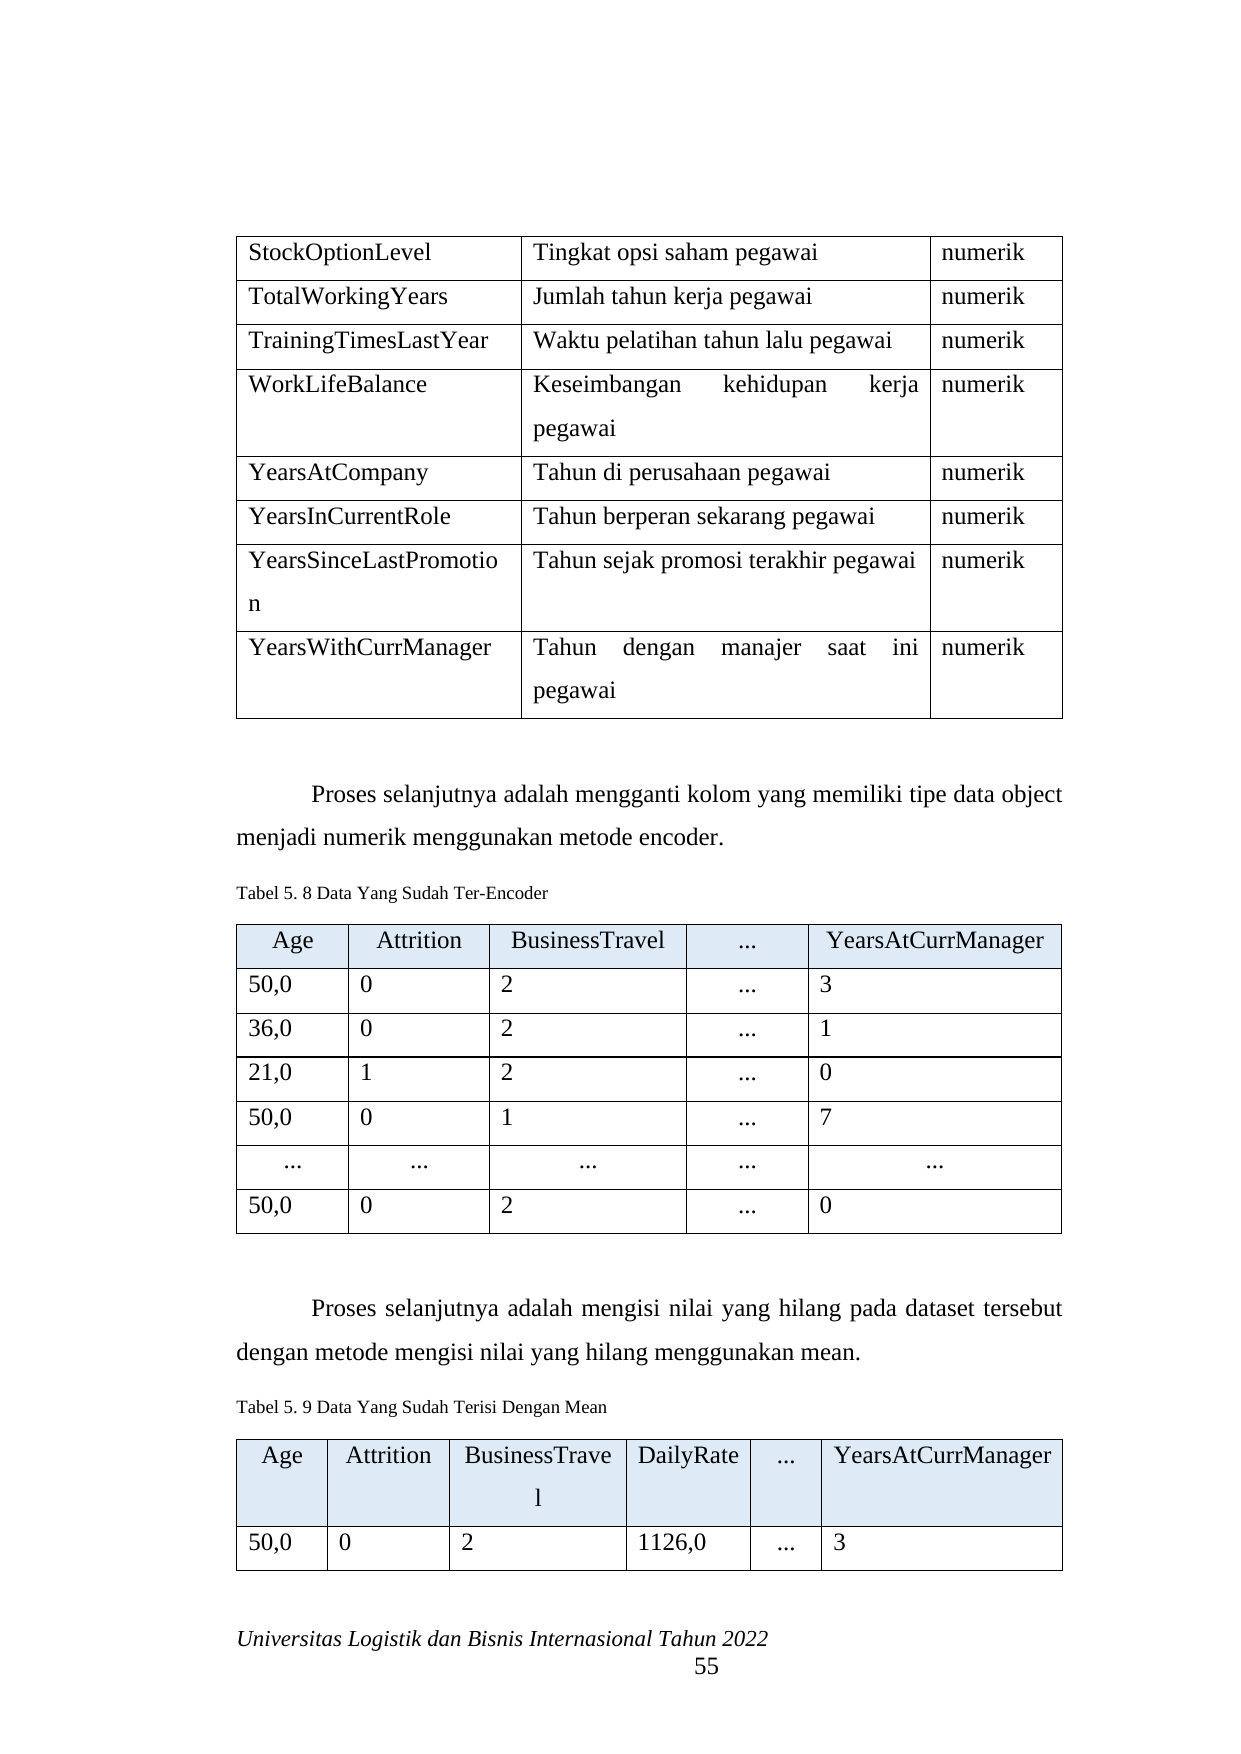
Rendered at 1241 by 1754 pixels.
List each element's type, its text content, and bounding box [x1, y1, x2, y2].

table_header Age [237, 925, 348, 968]
table_cell numerik [931, 237, 1062, 280]
table_cell YearsWithCurrManager [237, 632, 521, 718]
table_cell ... [687, 1014, 808, 1056]
table_cell ... [687, 1146, 808, 1189]
table_cell 3 [809, 969, 1061, 1012]
table_cell ... [751, 1527, 821, 1570]
text Tabel 5. 8 Data Yang Sudah Ter-Encoder [236, 882, 1063, 903]
table_cell 0 [809, 1190, 1061, 1233]
table_cell 0 [328, 1527, 449, 1570]
table_header BusinessTravel [450, 1440, 626, 1526]
table_cell 2 [490, 969, 686, 1012]
table_cell 50,0 [237, 1527, 327, 1570]
table_cell 2 [490, 1190, 686, 1233]
table_cell 2 [450, 1527, 626, 1570]
table_cell 1126,0 [627, 1527, 750, 1570]
table_cell 0 [349, 1190, 489, 1233]
table_header DailyRate [627, 1440, 750, 1526]
table_cell 50,0 [237, 1102, 348, 1144]
table_cell 50,0 [237, 969, 348, 1012]
table_cell YearsSinceLastPromotion [237, 545, 521, 631]
text Proses selanjutnya adalah mengganti kolom yang memiliki tipe data object menjadi numerik menggunakan metode encoder. [236, 779, 1063, 851]
table_cell 0 [349, 1014, 489, 1056]
table_cell ... [349, 1146, 489, 1189]
table_cell numerik [931, 370, 1062, 456]
table_header YearsAtCurrManager [809, 925, 1061, 968]
table_header ... [687, 925, 808, 968]
table_cell 0 [349, 969, 489, 1012]
table_cell numerik [931, 632, 1062, 718]
table_cell TotalWorkingYears [237, 281, 521, 324]
table_cell TrainingTimesLastYear [237, 325, 521, 368]
table_cell 1 [809, 1014, 1061, 1056]
table_cell ... [237, 1146, 348, 1189]
text Proses selanjutnya adalah mengisi nilai yang hilang pada dataset tersebut dengan metode mengisi nilai yang hilang menggunakan mean. [236, 1293, 1063, 1365]
table_cell numerik [931, 457, 1062, 500]
table_cell Keseimbangan kehidupan kerja pegawai [522, 370, 930, 456]
table_cell numerik [931, 281, 1062, 324]
table_cell 1 [349, 1058, 489, 1101]
table_cell ... [687, 1102, 808, 1144]
table_cell 2 [490, 1014, 686, 1056]
table_cell ... [687, 1058, 808, 1101]
table_header Attrition [328, 1440, 449, 1526]
table_header ... [751, 1440, 821, 1526]
table_cell Jumlah tahun kerja pegawai [522, 281, 930, 324]
text Tabel 5. 9 Data Yang Sudah Terisi Dengan Mean [236, 1396, 1063, 1418]
table_cell StockOptionLevel [237, 237, 521, 280]
table_cell ... [809, 1146, 1061, 1189]
table_cell numerik [931, 325, 1062, 368]
table_header YearsAtCurrManager [822, 1440, 1062, 1526]
table_cell 1 [490, 1102, 686, 1144]
table_header Age [237, 1440, 327, 1526]
table_cell numerik [931, 545, 1062, 631]
table_header BusinessTravel [490, 925, 686, 968]
table_cell Tahun berperan sekarang pegawai [522, 501, 930, 544]
table_cell 50,0 [237, 1190, 348, 1233]
table_cell ... [490, 1146, 686, 1189]
table_cell ... [687, 969, 808, 1012]
table_cell Tahun sejak promosi terakhir pegawai [522, 545, 930, 631]
table_cell numerik [931, 501, 1062, 544]
table_cell YearsInCurrentRole [237, 501, 521, 544]
table_cell ... [687, 1190, 808, 1233]
table_cell Tahun dengan manajer saat ini pegawai [522, 632, 930, 718]
table_cell WorkLifeBalance [237, 370, 521, 456]
table_cell Tingkat opsi saham pegawai [522, 237, 930, 280]
table_cell 3 [822, 1527, 1062, 1570]
table_cell Waktu pelatihan tahun lalu pegawai [522, 325, 930, 368]
table_cell YearsAtCompany [237, 457, 521, 500]
table_cell Tahun di perusahaan pegawai [522, 457, 930, 500]
table_cell 7 [809, 1102, 1061, 1144]
table_cell 0 [349, 1102, 489, 1144]
table_header Attrition [349, 925, 489, 968]
table_cell 36,0 [237, 1014, 348, 1056]
table_cell 2 [490, 1058, 686, 1101]
table_cell 0 [809, 1058, 1061, 1101]
table_cell 21,0 [237, 1058, 348, 1101]
